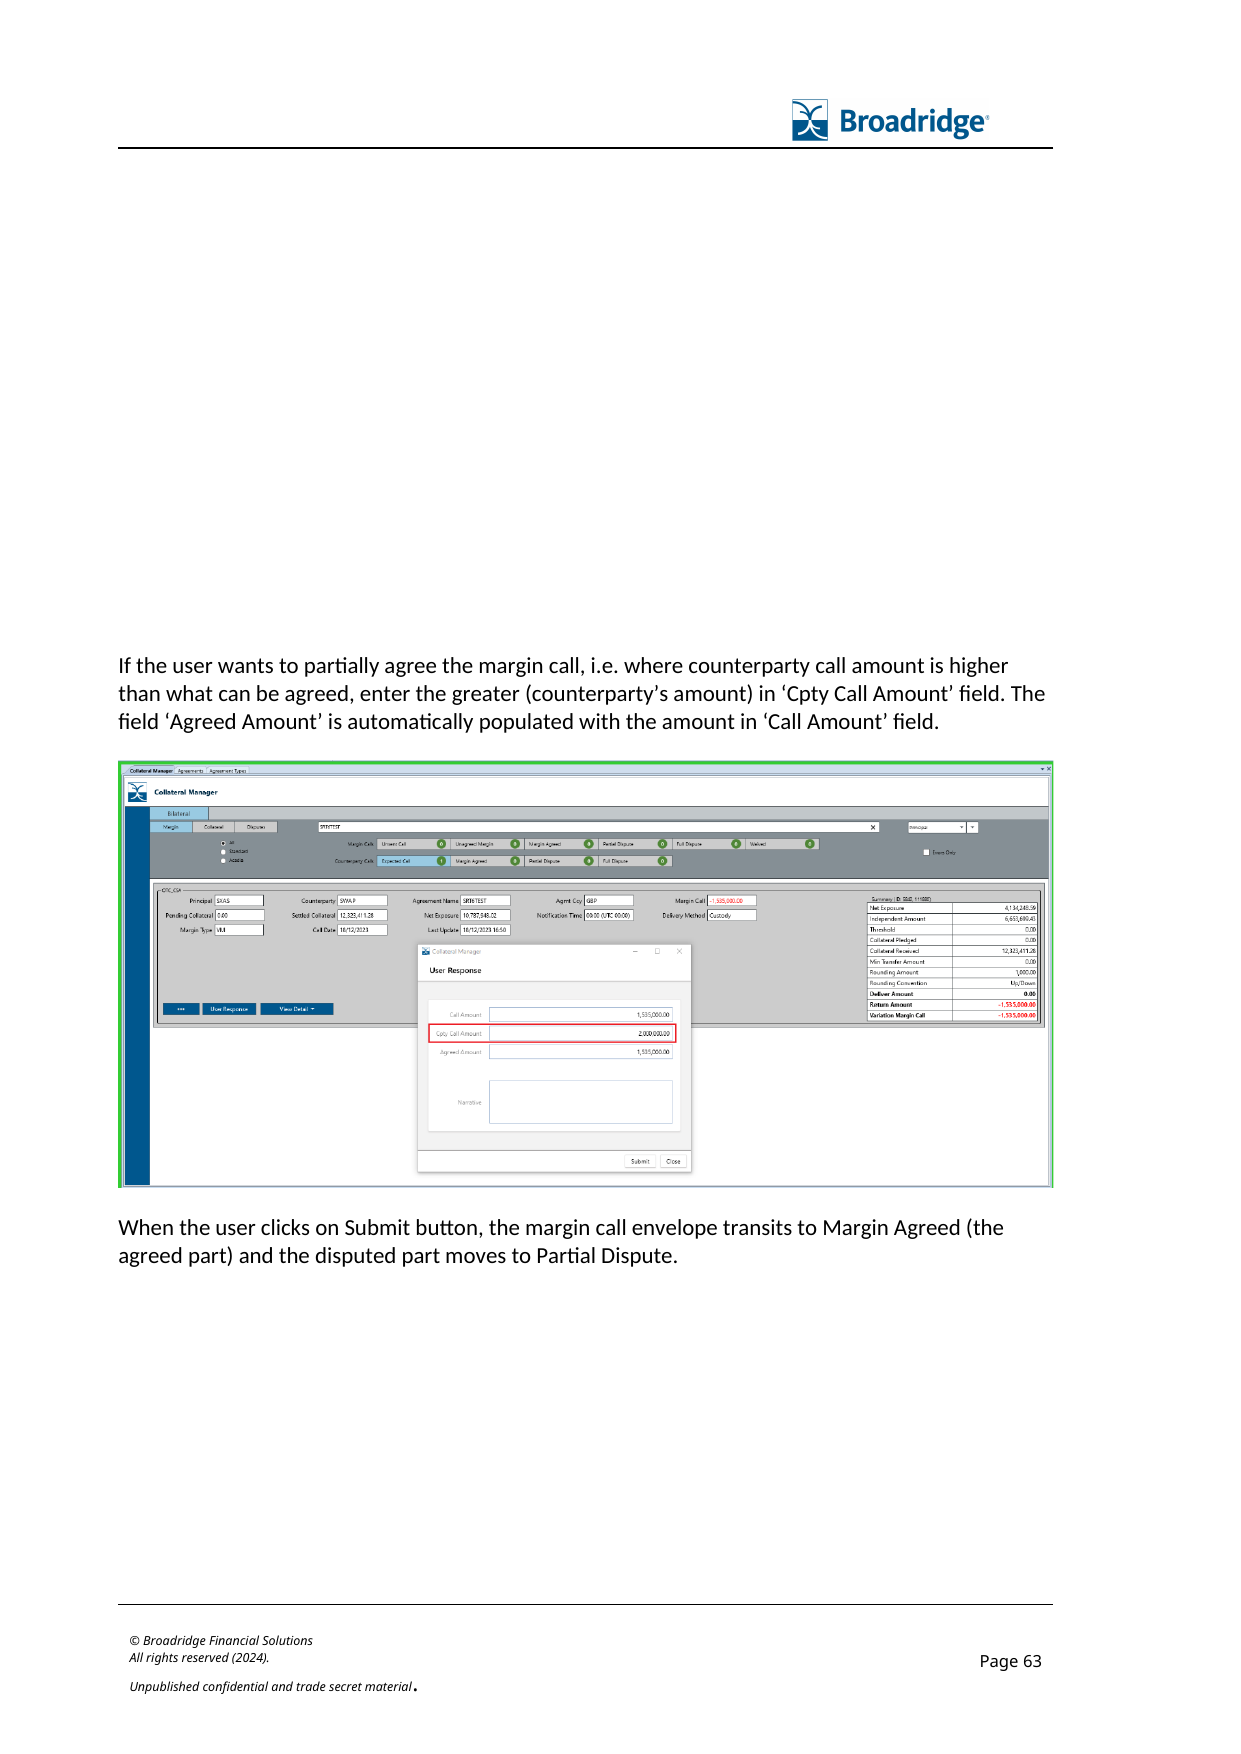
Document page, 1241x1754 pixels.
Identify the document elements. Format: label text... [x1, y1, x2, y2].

text If the user wants to partially agree the margin call, i.e. where counterparty call amount is higher than what can be agreed, enter the greater (counterparty’s amount) in ‘Cpty Call Amount’ field. The field ‘Agreed Amount’ is automatically populated with the amount in ‘Call Amount’ field. [118, 651, 1053, 735]
text When the user clicks on Submit button, the margin call envelope transits to Margin Agreed (the agreed part) and the disputed part moves to Partial Dispute. [118, 1213, 1053, 1269]
picture [118, 760, 1054, 1188]
picture [792, 98, 990, 142]
